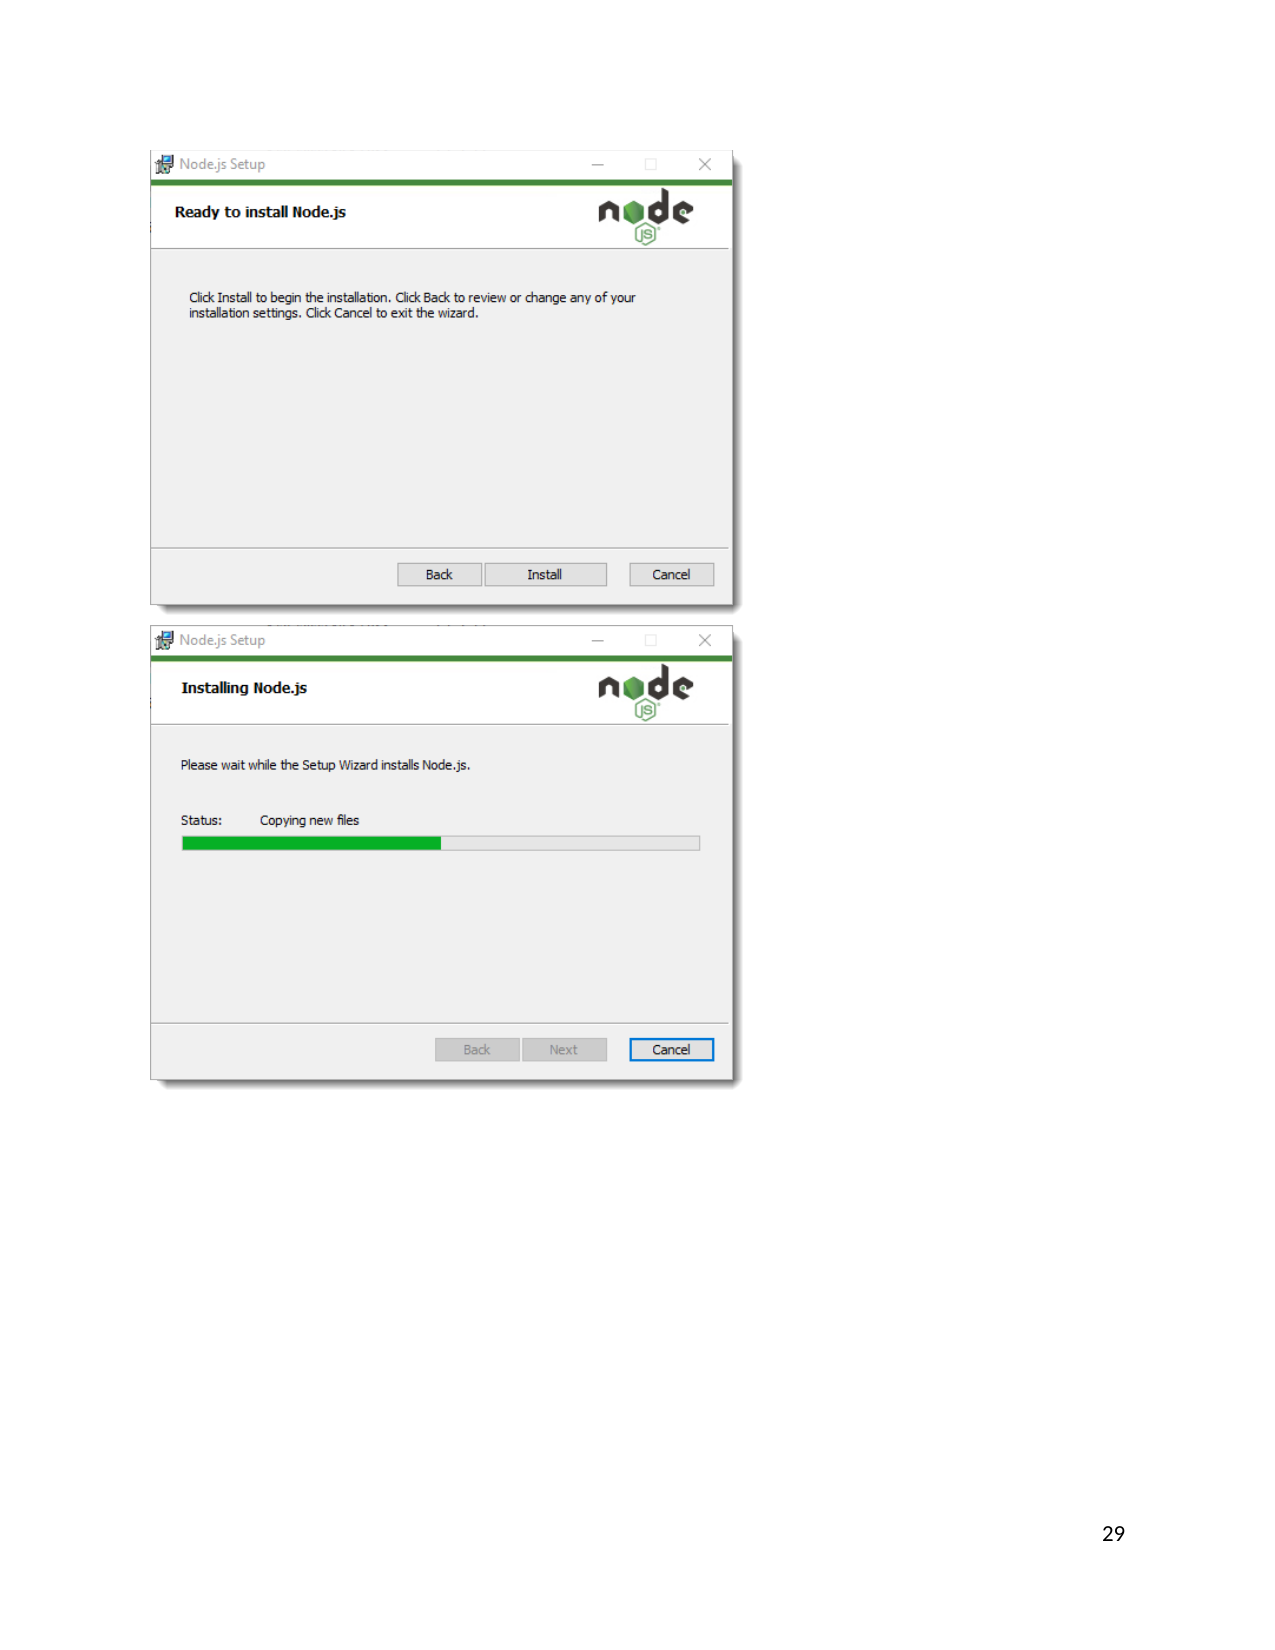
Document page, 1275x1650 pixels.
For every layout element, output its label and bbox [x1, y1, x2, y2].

picture [150, 625, 750, 1098]
picture [150, 150, 750, 623]
